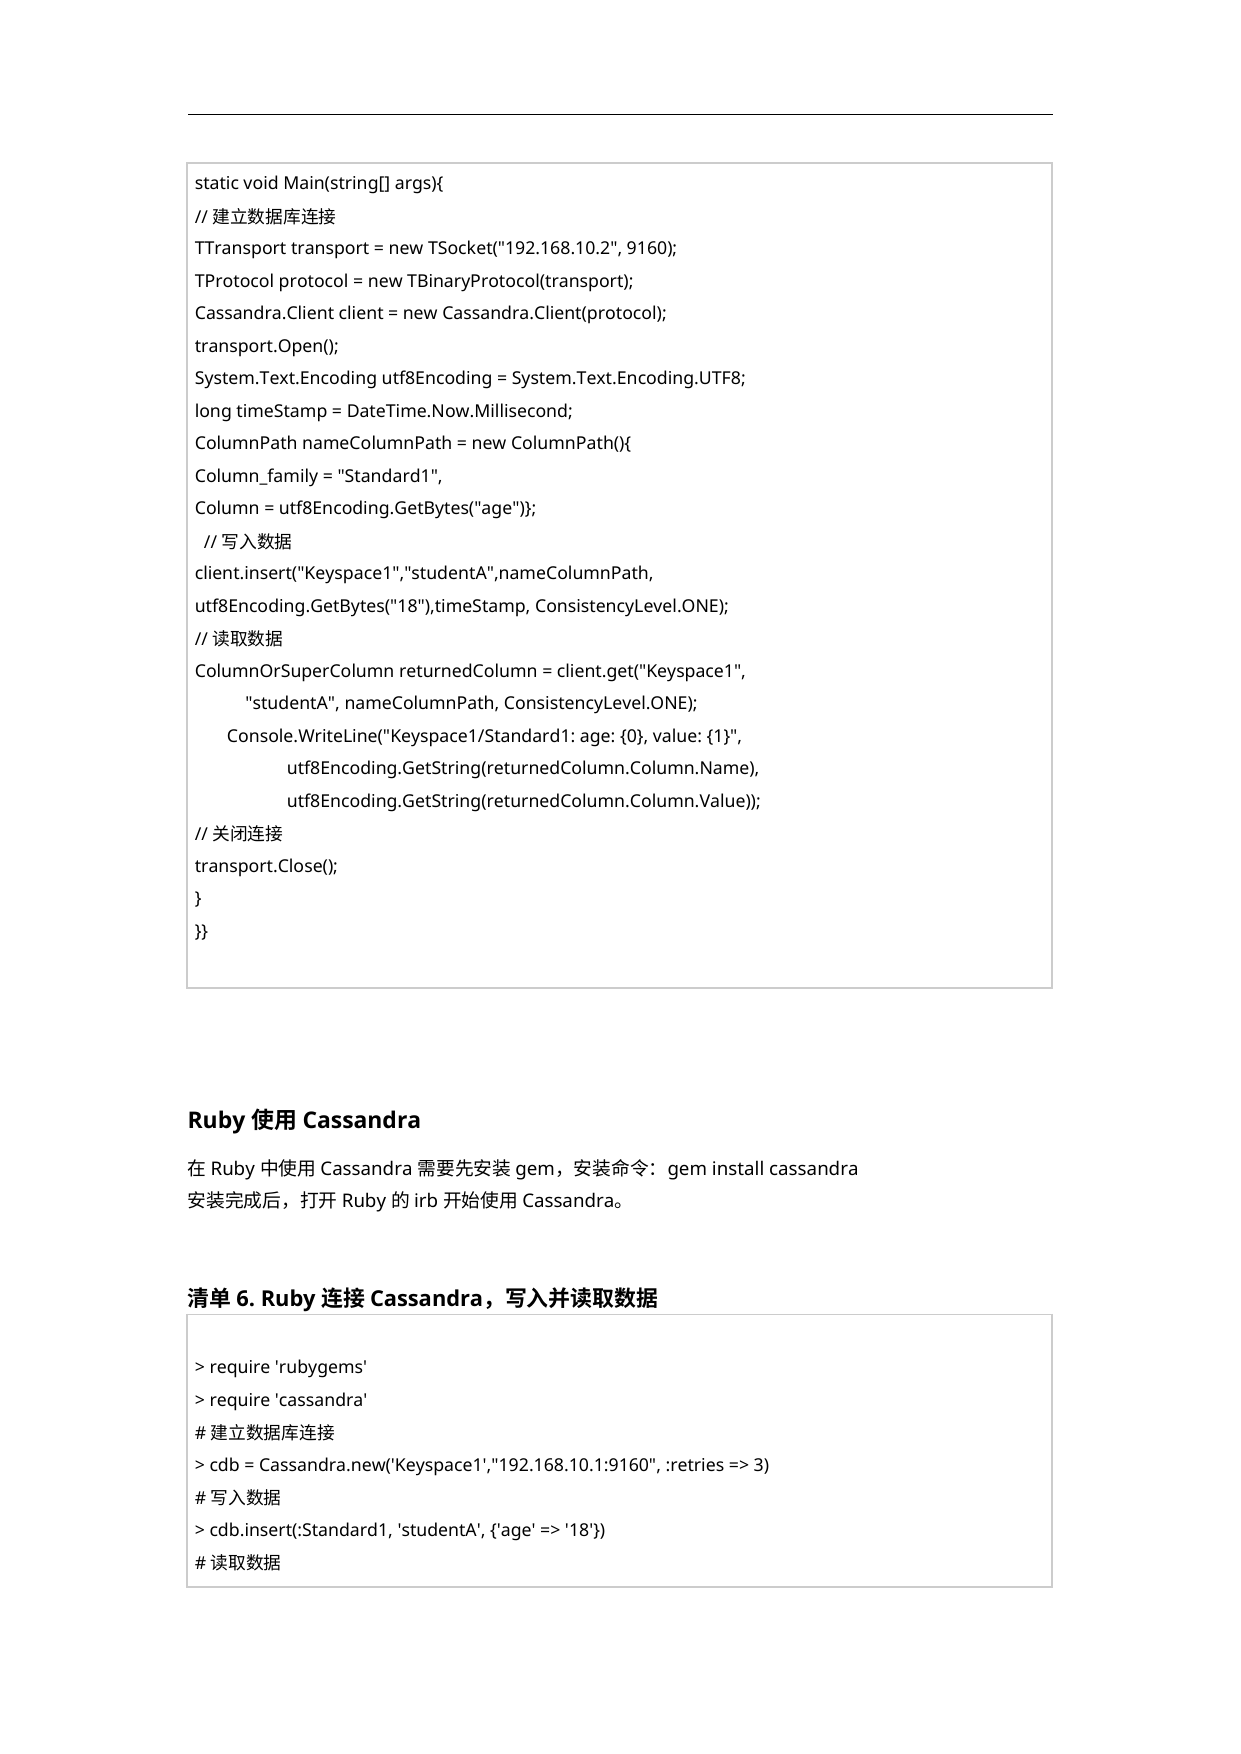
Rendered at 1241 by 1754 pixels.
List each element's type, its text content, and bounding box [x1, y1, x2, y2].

text 安装完成后，打开 Ruby 的 irb 开始使用 Cassandra。 [187, 1183, 1053, 1216]
text 清单 6. Ruby 连接 Cassandra，写入并读取数据 [187, 1216, 1053, 1313]
text 在 Ruby 中使用 Cassandra 需要先安装 gem，安装命令：gem install cassandra [187, 1151, 1053, 1183]
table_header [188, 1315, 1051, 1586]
text Ruby 使用 Cassandra [187, 1086, 1053, 1151]
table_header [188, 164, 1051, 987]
